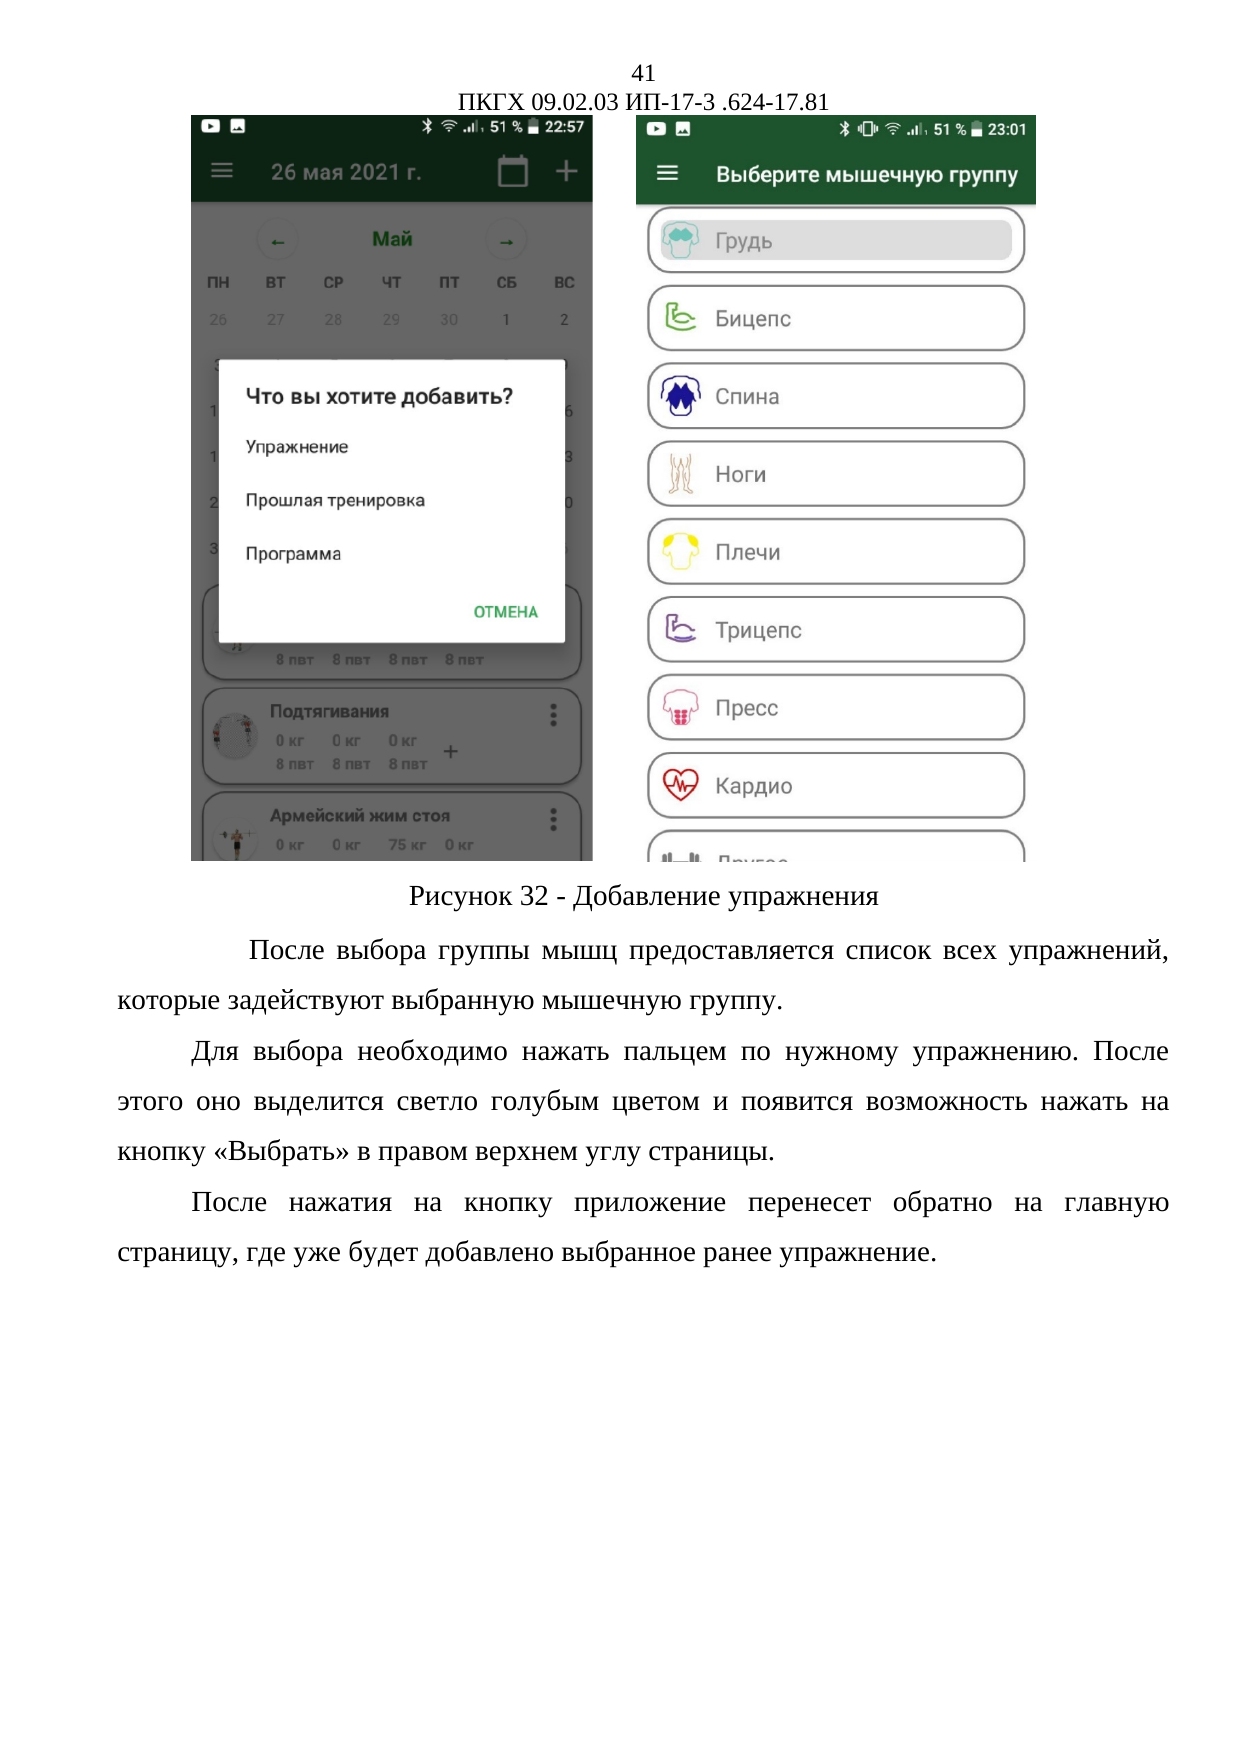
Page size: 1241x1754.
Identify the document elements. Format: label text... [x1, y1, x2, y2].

text После выбора группы мышц предоставляется список всех упражнений, которые задействуют выбранную мышечную группу. [117, 932, 1170, 1016]
text Рисунок 32 - Добавление упражнения [117, 878, 1170, 911]
text После нажатия на кнопку приложение перенесет обратно на главную страницу, где уже будет добавлено выбранное ранее упражнение. [117, 1184, 1170, 1268]
picture [636, 115, 1036, 862]
text Для выбора необходимо нажать пальцем по нужному упражнению. После этого оно выделится светло голубым цветом и появится возможность нажать на кнопку «Выбрать» в правом верхнем углу страницы. [117, 1033, 1170, 1167]
picture [191, 115, 593, 861]
